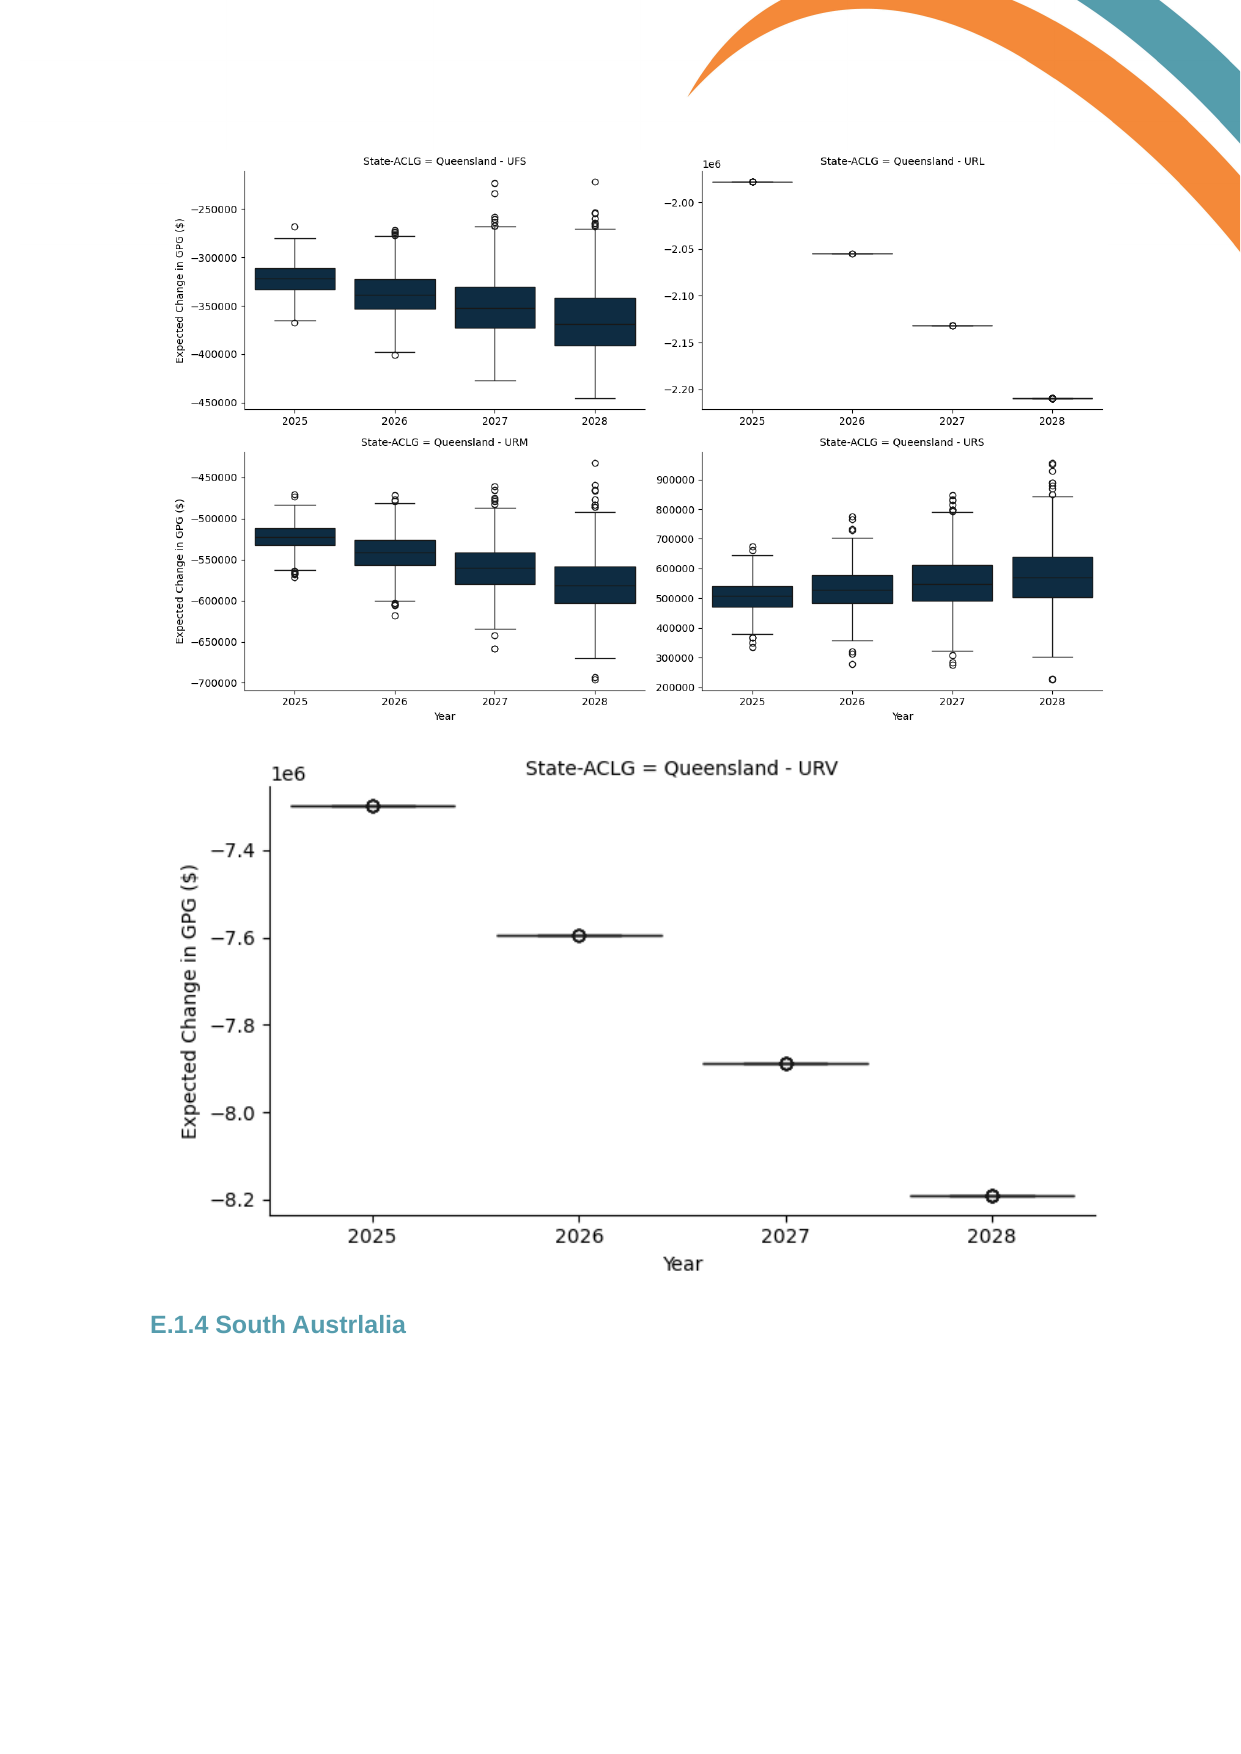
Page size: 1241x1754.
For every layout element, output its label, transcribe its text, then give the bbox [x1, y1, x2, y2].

subtitle E.1.4 South Austrlalia [150, 1310, 1090, 1338]
picture [168, 746, 1109, 1289]
picture [19, 0, 1241, 729]
